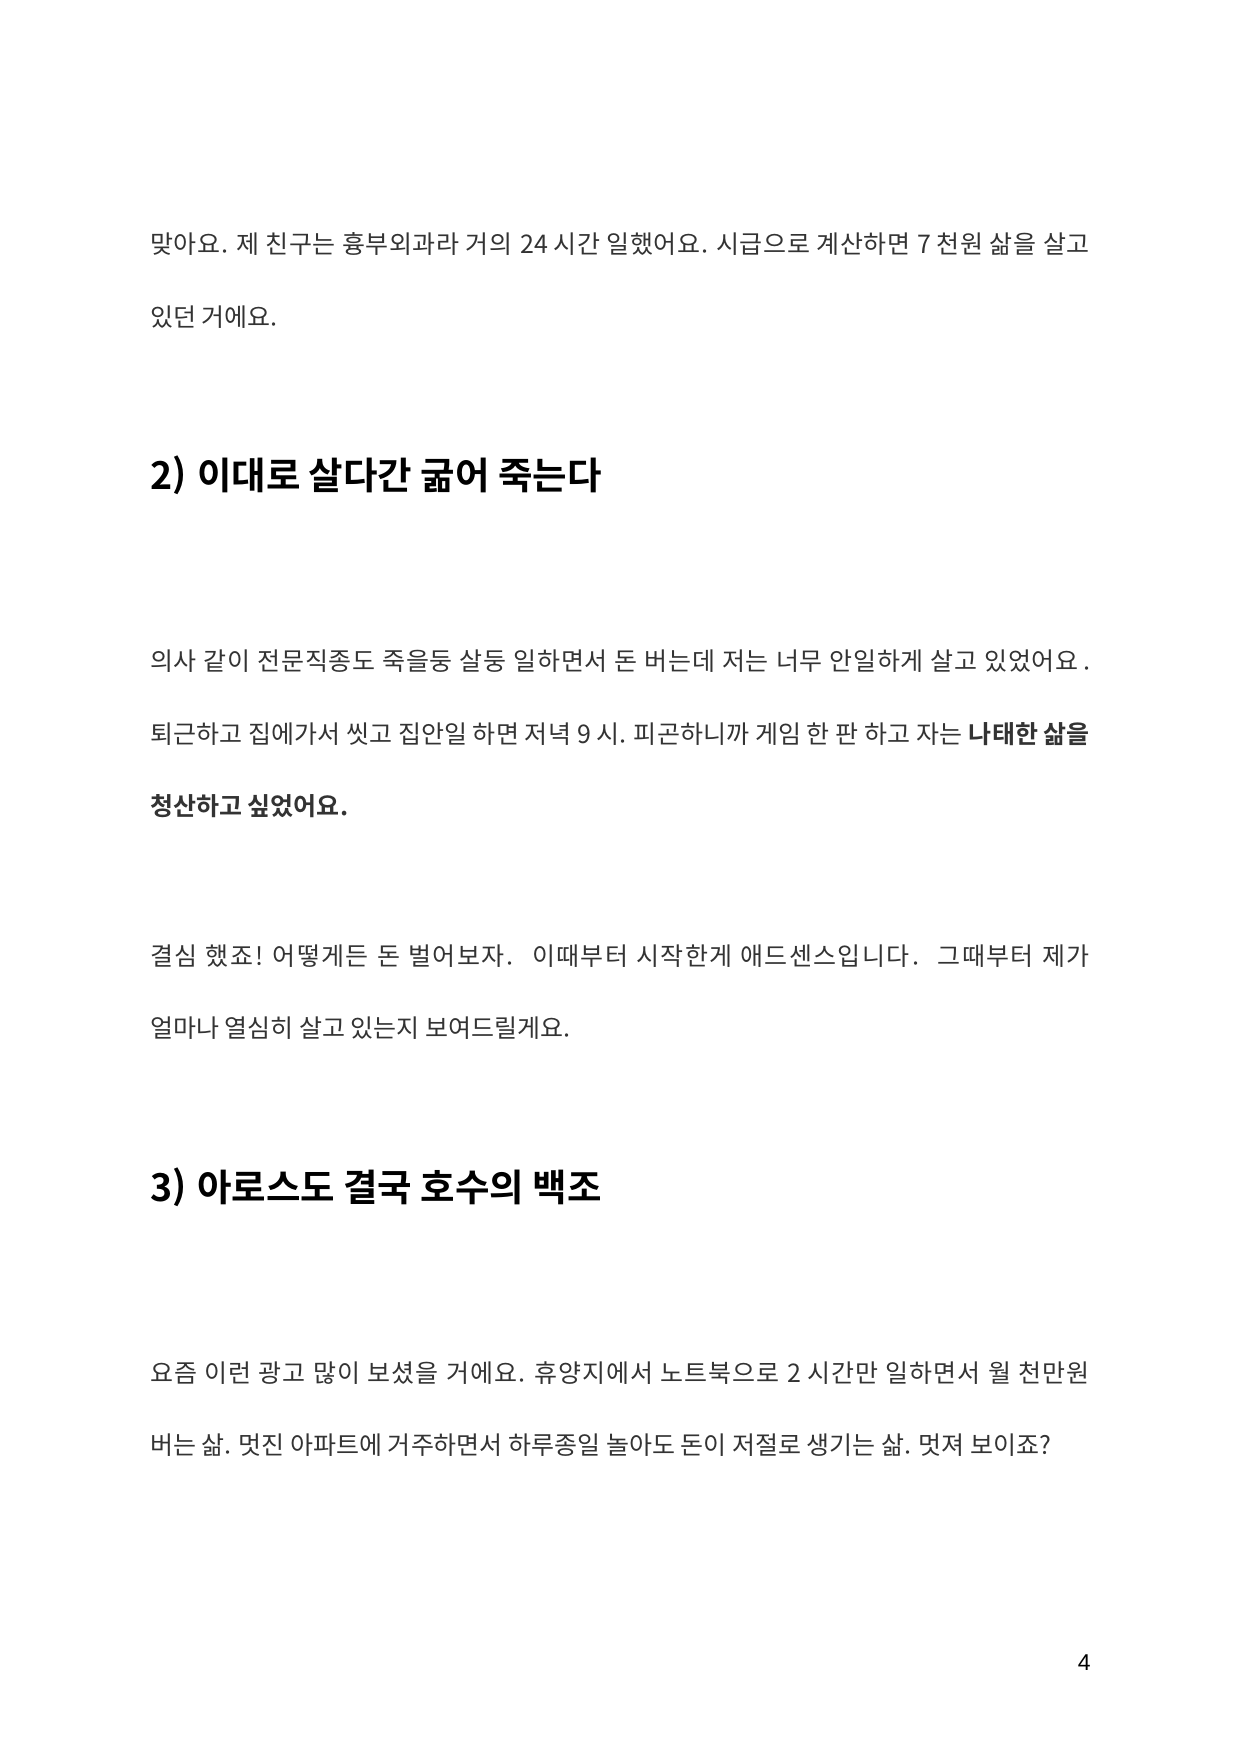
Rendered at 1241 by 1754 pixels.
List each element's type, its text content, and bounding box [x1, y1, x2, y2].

text 맞아요. 제 친구는 흉부외과라 거의 24시간 일했어요. 시급으로 계산하면 7천원 삶을 살고 있던 거에요. [150, 224, 1090, 333]
text 요즘 이런 광고 많이 보셨을 거에요. 휴양지에서 노트북으로 2시간만 일하면서 월 천만원 버는 삶. 멋진 아파트에 거주하면서 하루종일 놀아도 돈이 저절로 생기는 삶. 멋져 보이죠? [150, 1353, 1090, 1462]
subtitle 2) 이대로 살다간 굶어 죽는다 [150, 446, 1090, 501]
text 결심 했죠! 어떻게든 돈 벌어보자. 이때부터 시작한게 애드센스입니다. 그때부터 제가 얼마나 열심히 살고 있는지 보여드릴게요. [150, 936, 1090, 1045]
text 의사 같이 전문직종도 죽을둥 살둥 일하면서 돈 버는데 저는 너무 안일하게 살고 있었어요. 퇴근하고 집에가서 씻고 집안일 하면 저녁 9시. 피곤하니까 게임 한 판 하고 자는 나태한 삶을 청산하고 싶었어요. [150, 642, 1090, 823]
subtitle 3) 아로스도 결국 호수의 백조 [150, 1158, 1090, 1212]
